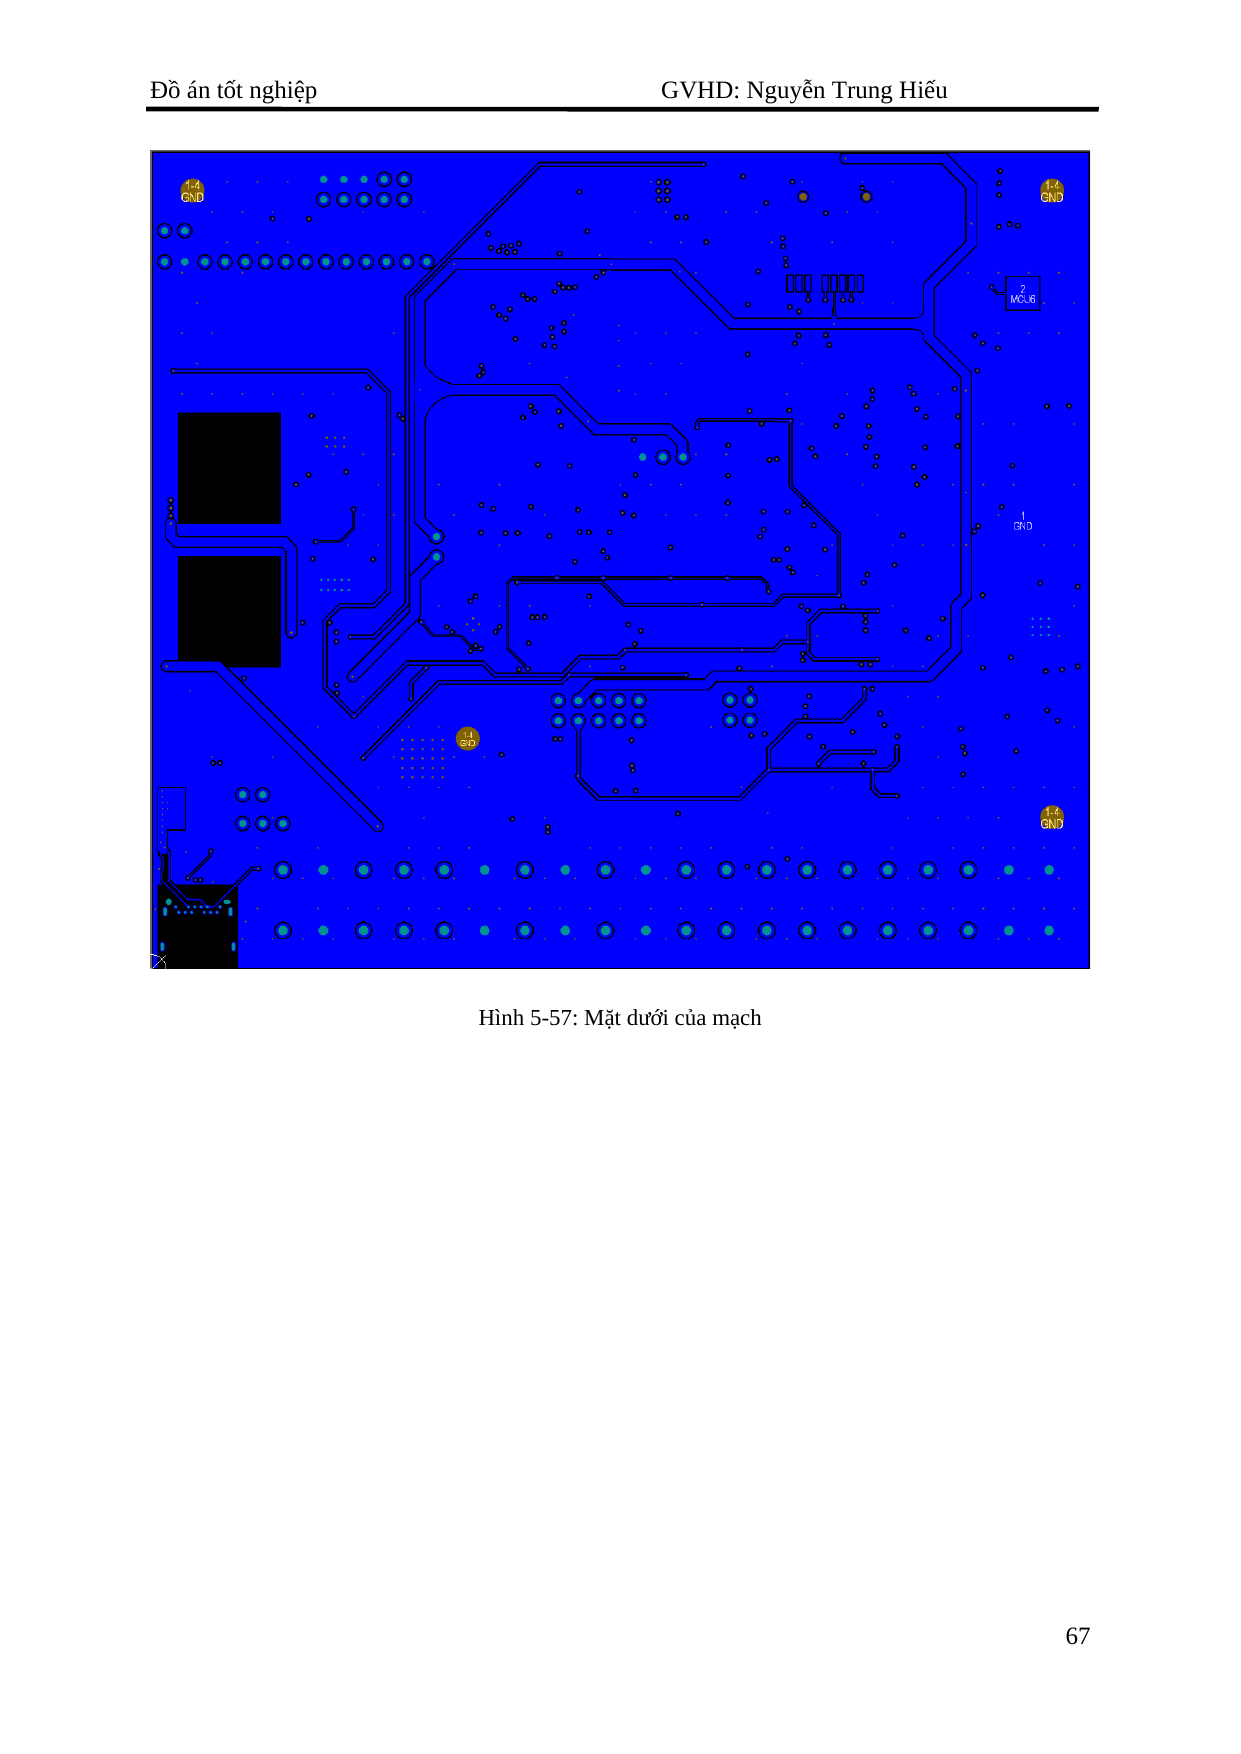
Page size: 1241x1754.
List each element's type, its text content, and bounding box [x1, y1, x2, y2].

picture [150, 150, 1091, 969]
